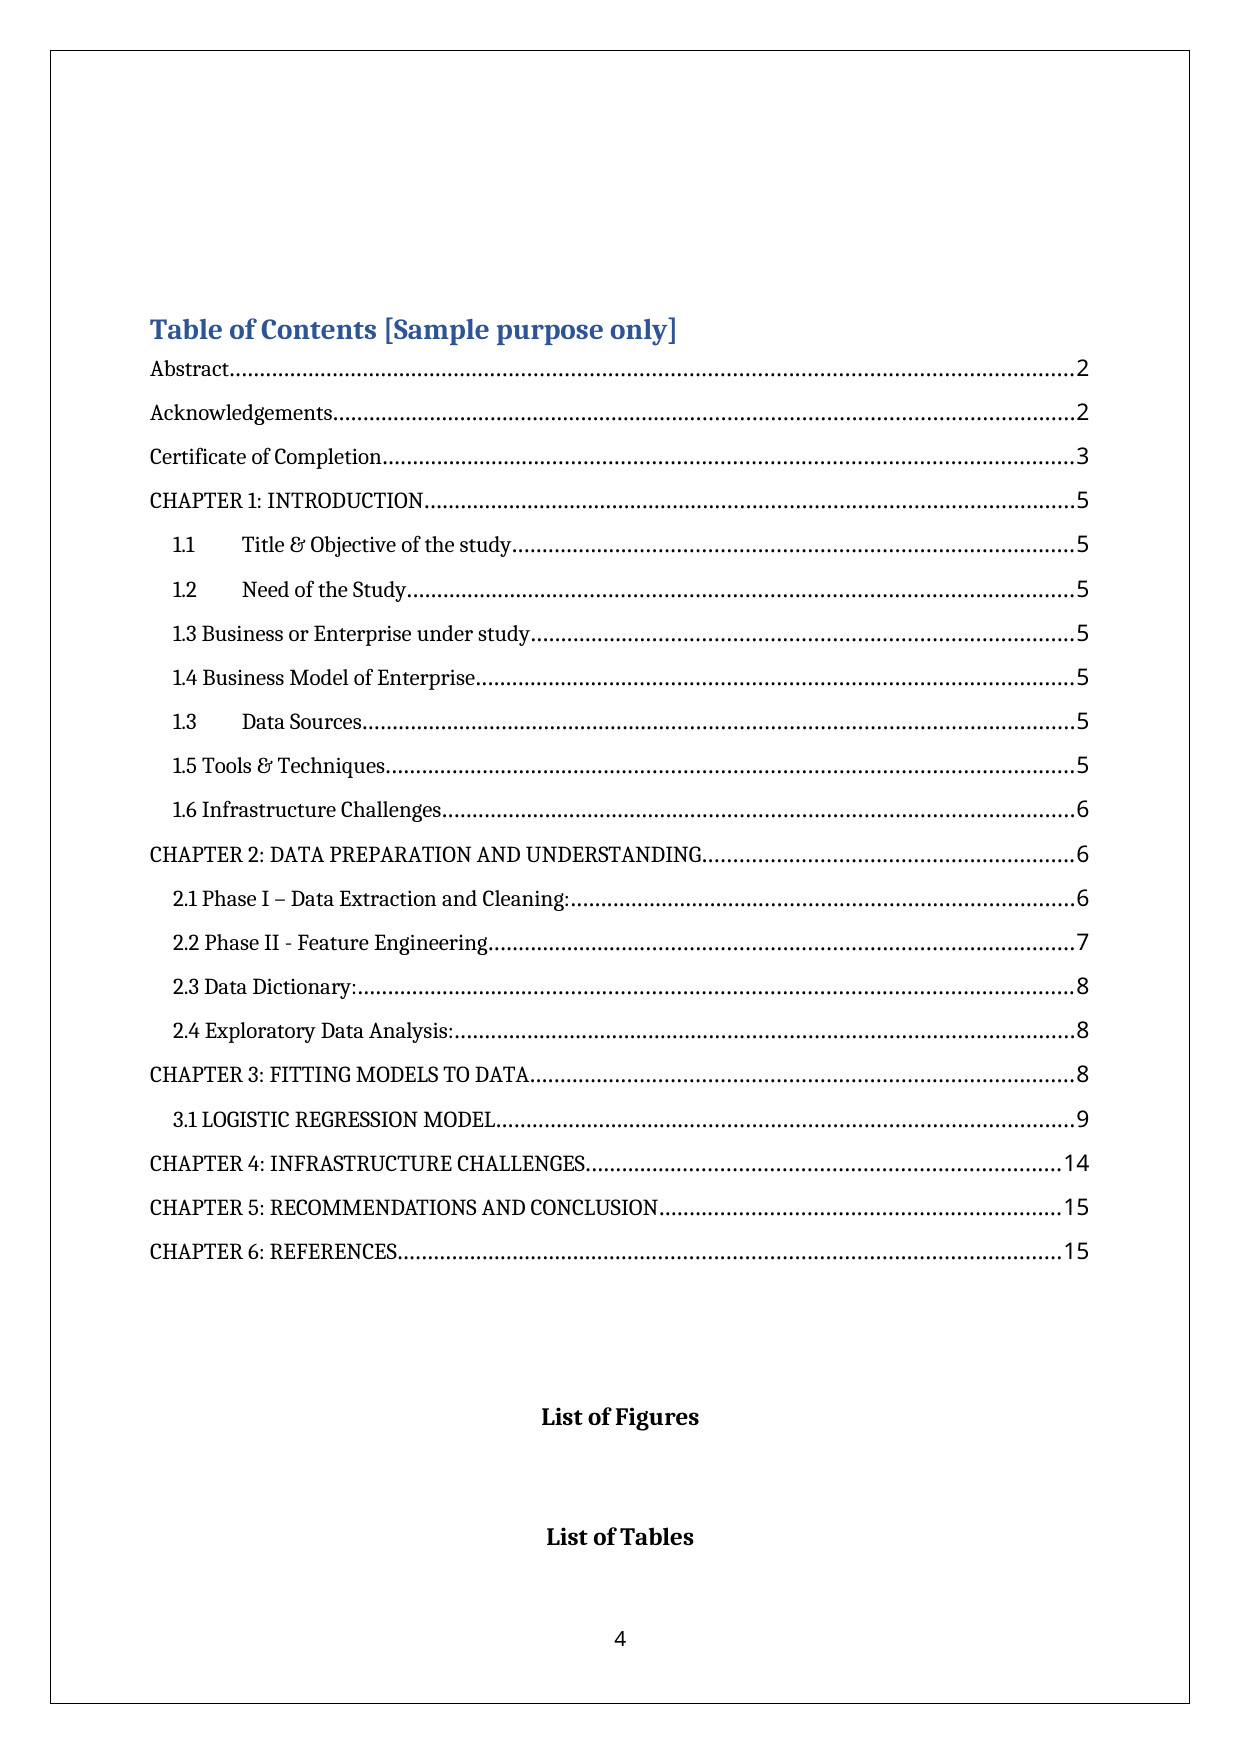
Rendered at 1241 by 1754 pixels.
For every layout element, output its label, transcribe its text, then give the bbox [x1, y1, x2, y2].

text List of Tables [150, 1523, 1090, 1552]
text List of Figures [150, 1403, 1090, 1431]
